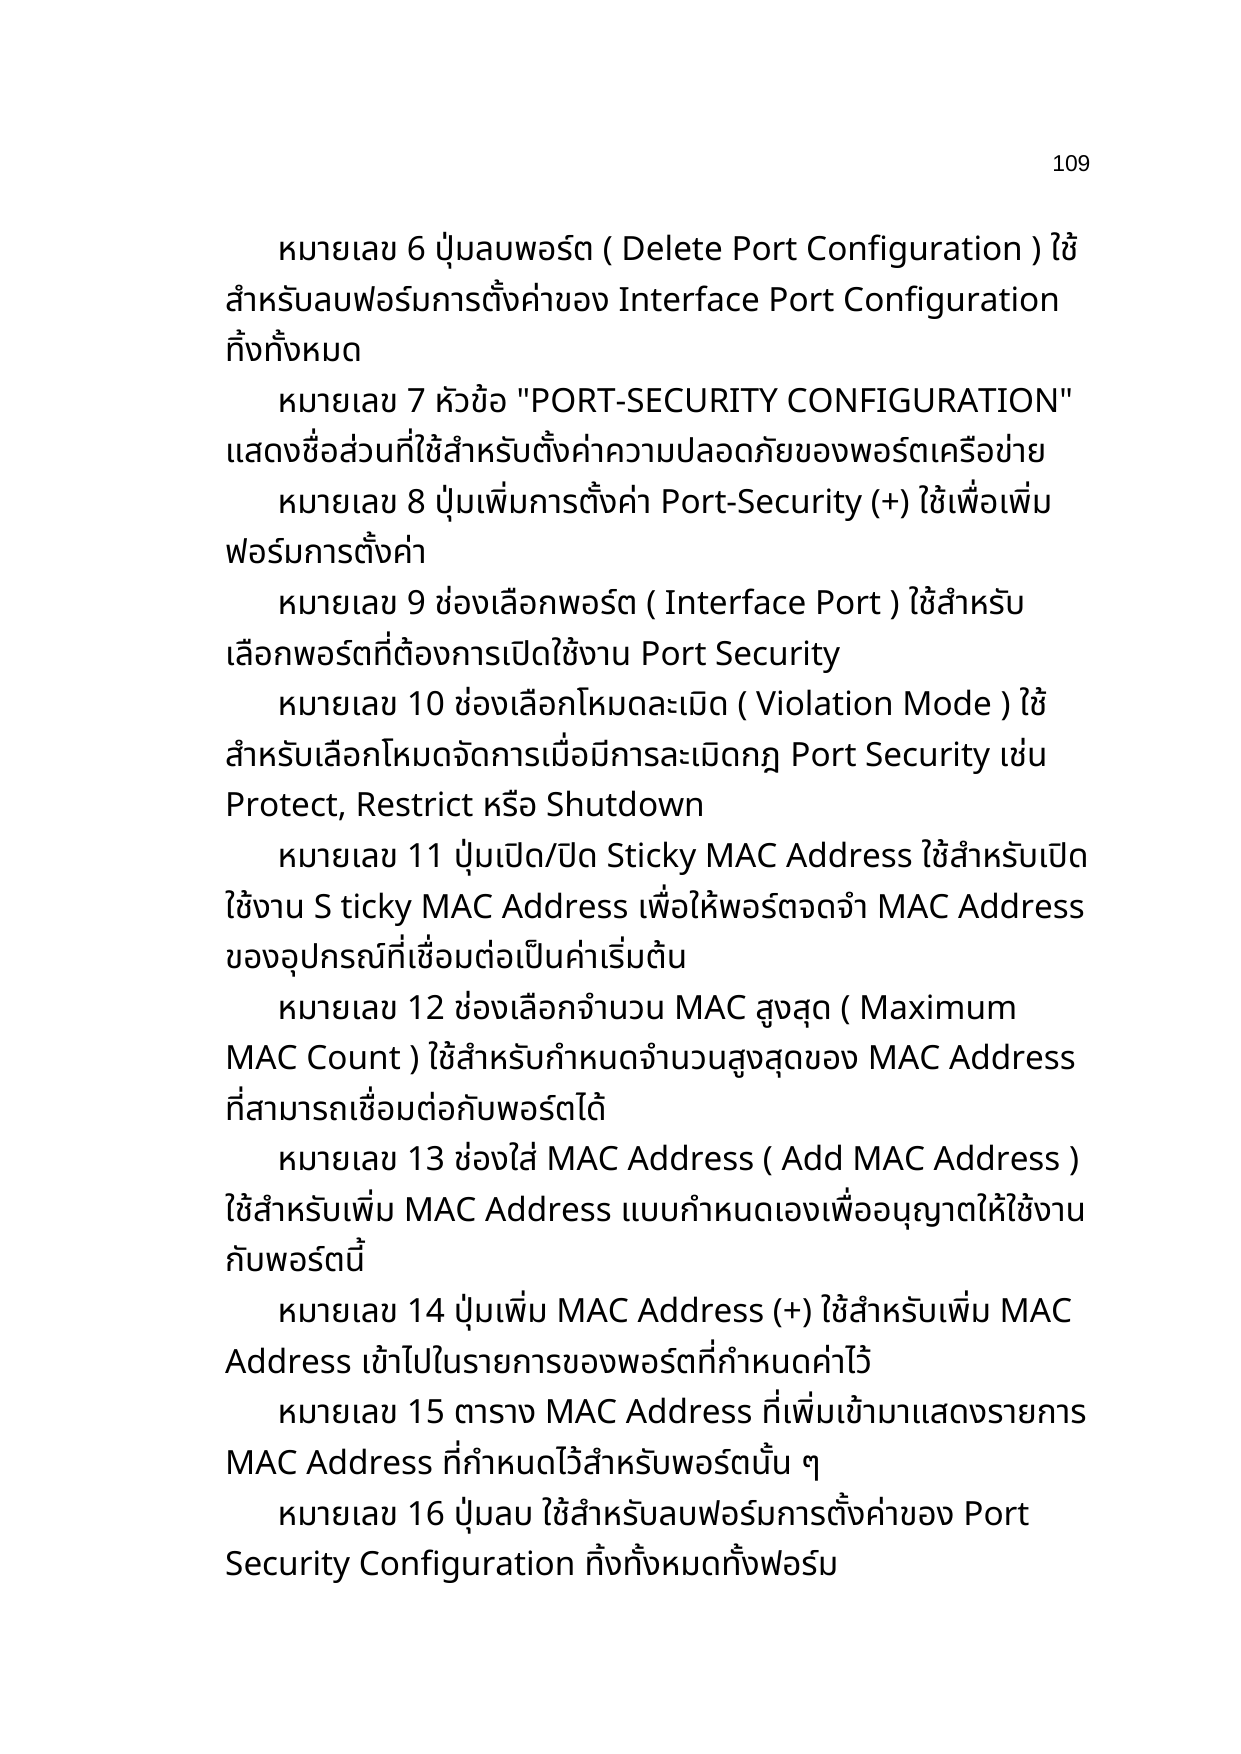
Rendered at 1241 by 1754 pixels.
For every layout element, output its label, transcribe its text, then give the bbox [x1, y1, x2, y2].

text หมายเลข 7 หัวข้อ "PORT-SECURITY CONFIGURATION" แสดงชื่อส่วนที่ใช้สำหรับตั้งค่าความปลอดภัยของพอร์ตเครือข่าย [225, 377, 1090, 478]
text หมายเลข 16 ปุ่มลบ ใช้สำหรับลบฟอร์มการตั้งค่าของ Port Security Configuration ทิ้งทั้งหมดทั้งฟอร์ม [225, 1489, 1090, 1591]
text หมายเลข 9 ช่องเลือกพอร์ต ( Interface Port ) ใช้สำหรับเลือกพอร์ตที่ต้องการเปิดใช้งาน Port Security [225, 579, 1090, 680]
text หมายเลข 11 ปุ่มเปิด/ปิด Sticky MAC Address ใช้สำหรับเปิดใช้งาน S ticky MAC Address เพื่อให้พอร์ตจดจำ MAC Address ของอุปกรณ์ที่เชื่อมต่อเป็นค่าเริ่มต้น [225, 832, 1090, 983]
text หมายเลข 15 ตาราง MAC Address ที่เพิ่มเข้ามาแสดงรายการ MAC Address ที่กำหนดไว้สำหรับพอร์ตนั้น ๆ [225, 1388, 1090, 1489]
text หมายเลข 8 ปุ่มเพิ่มการตั้งค่า Port-Security (+) ใช้เพื่อเพิ่มฟอร์มการตั้งค่า [225, 478, 1090, 579]
text หมายเลข 14 ปุ่มเพิ่ม MAC Address (+) ใช้สำหรับเพิ่ม MAC Address เข้าไปในรายการของพอร์ตที่กำหนดค่าไว้ [225, 1287, 1090, 1388]
text หมายเลข 6 ปุ่มลบพอร์ต ( Delete Port Configuration ) ใช้สำหรับลบฟอร์มการตั้งค่าของ Interface Port Configuration ทิ้งทั้งหมด [225, 225, 1090, 377]
text หมายเลข 13 ช่องใส่ MAC Address ( Add MAC Address ) ใช้สำหรับเพิ่ม MAC Address แบบกำหนดเองเพื่ออนุญาตให้ใช้งานกับพอร์ตนี้ [225, 1135, 1090, 1287]
text หมายเลข 12 ช่องเลือกจำนวน MAC สูงสุด ( Maximum MAC Count ) ใช้สำหรับกำหนดจำนวนสูงสุดของ MAC Address ที่สามารถเชื่อมต่อกับพอร์ตได้ [225, 983, 1090, 1135]
text หมายเลข 10 ช่องเลือกโหมดละเมิด ( Violation Mode ) ใช้สำหรับเลือกโหมดจัดการเมื่อมีการละเมิดกฎ Port Security เช่น Protect, Restrict หรือ Shutdown [225, 680, 1090, 832]
